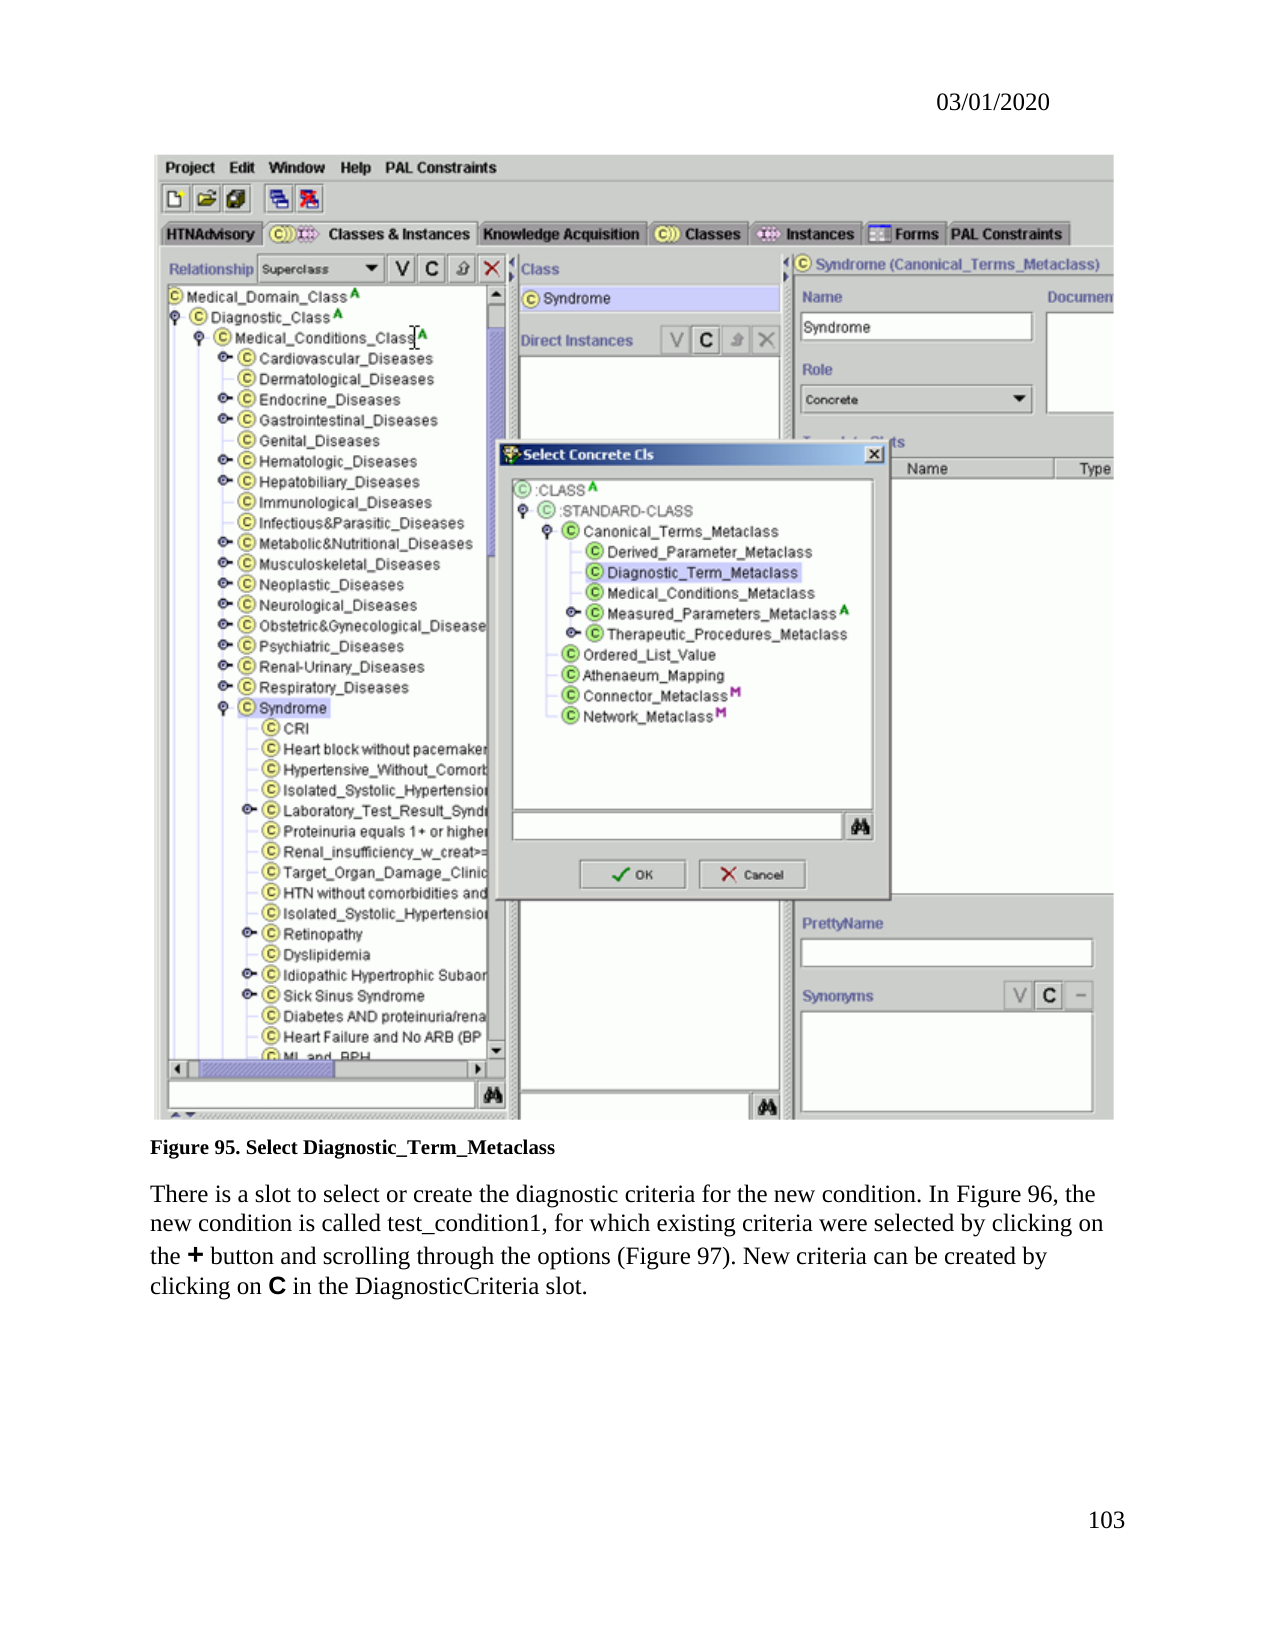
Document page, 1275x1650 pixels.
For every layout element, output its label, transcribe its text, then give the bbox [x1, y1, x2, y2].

picture [150, 150, 1117, 1123]
text There is a slot to select or create the diagnostic criteria for the new condition. In Figure 96, the new condition is called test_condition1, for which existing criteria were selected by clicking on the + button and scrolling through the options (Figure 97). New criteria can be created by clicking on C in the DiagnosticCriteria slot. [150, 1179, 1125, 1299]
